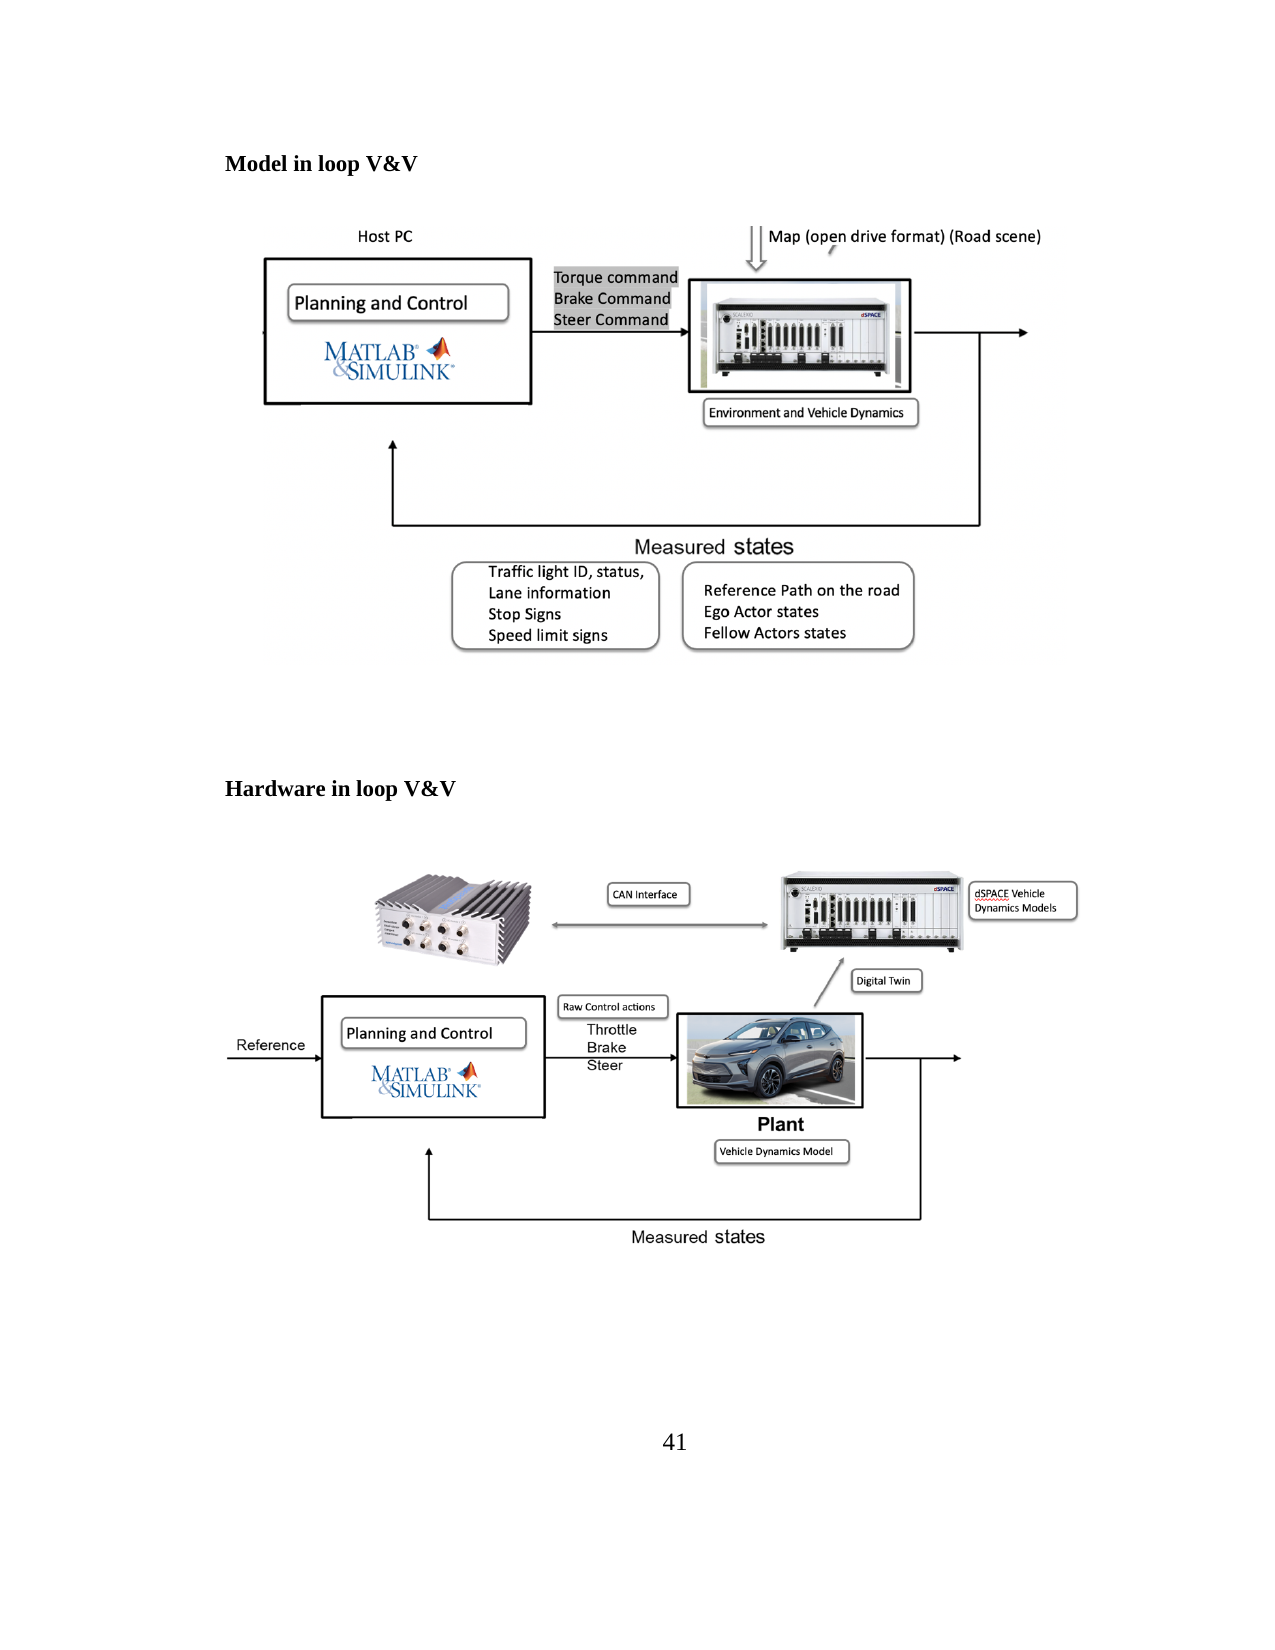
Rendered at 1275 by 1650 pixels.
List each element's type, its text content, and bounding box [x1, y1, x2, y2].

subtitle Hardware in loop V&V [225, 776, 1125, 802]
picture [262, 226, 1067, 665]
subtitle Model in loop V&V [225, 150, 1125, 176]
picture [215, 852, 1095, 1261]
